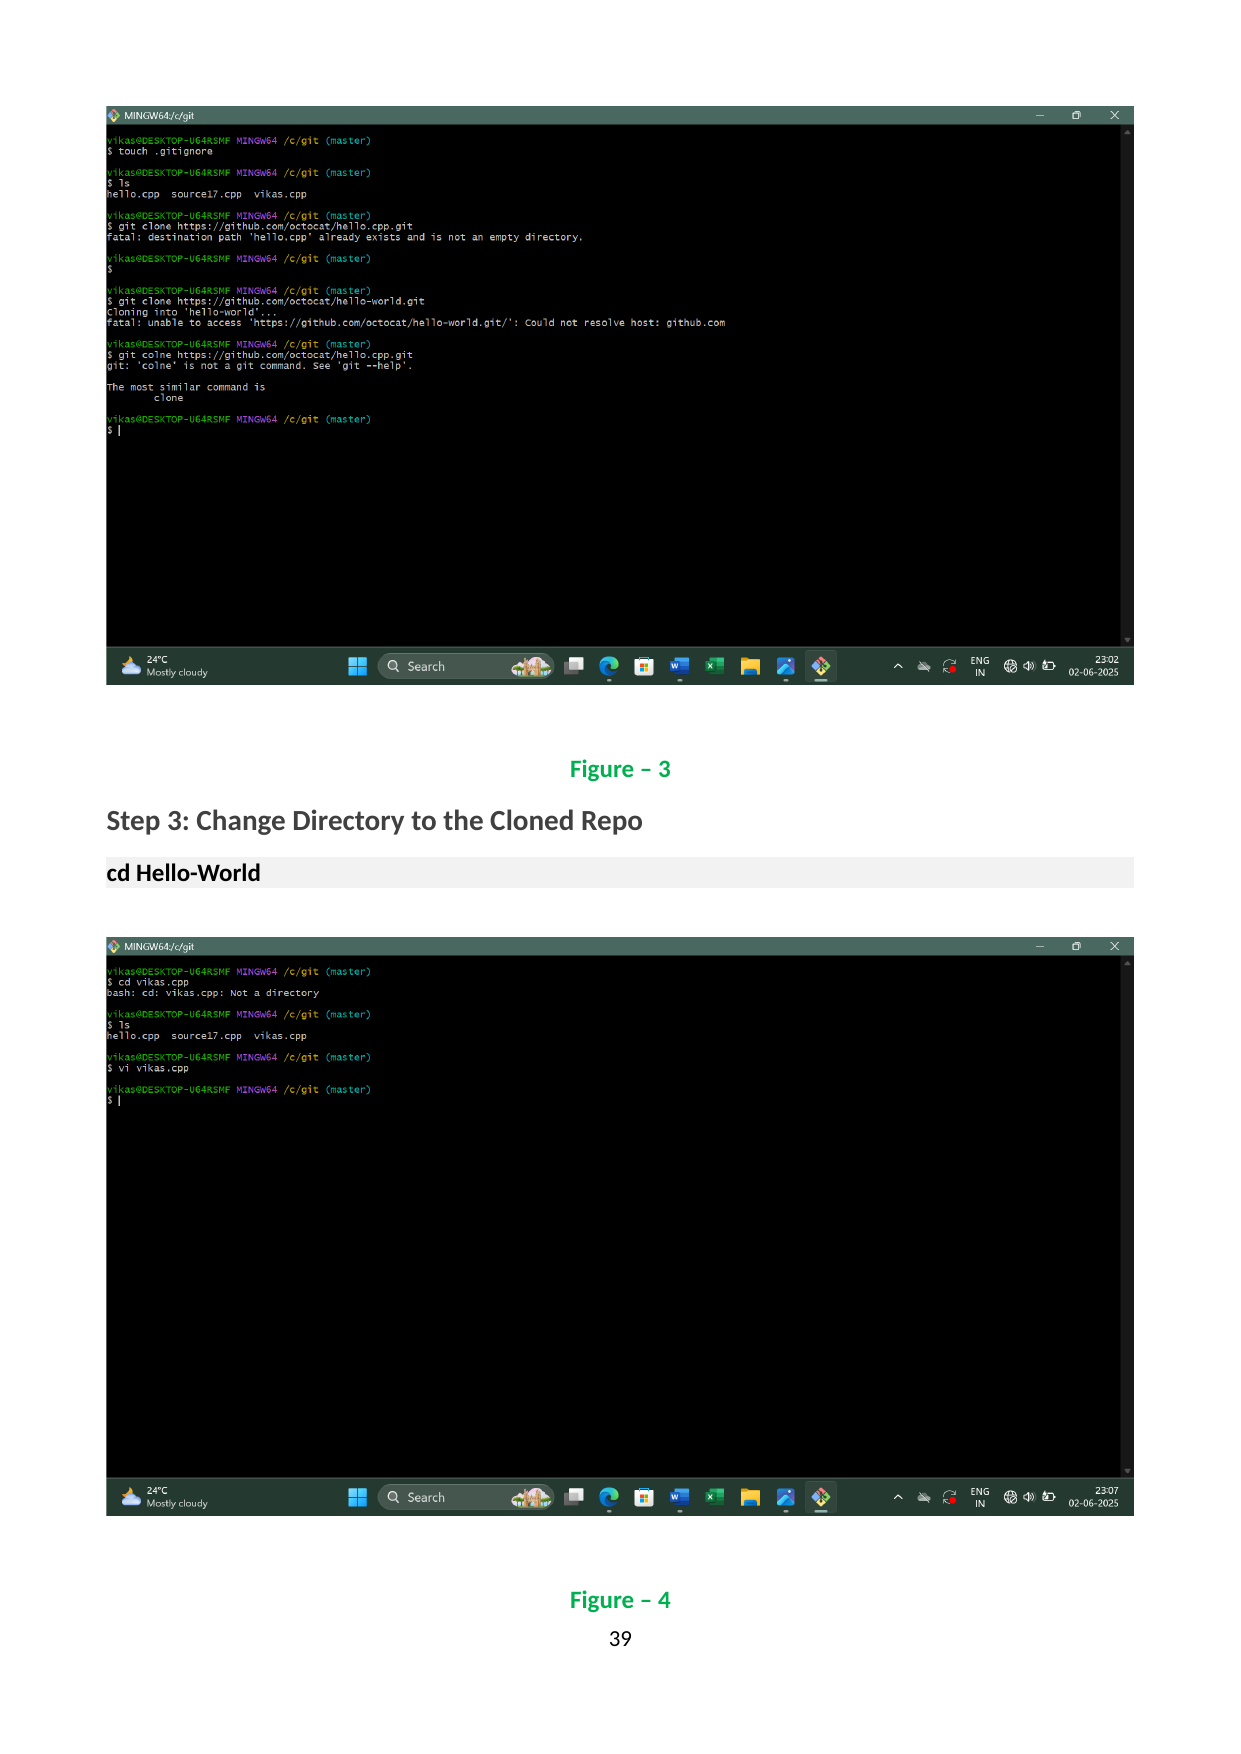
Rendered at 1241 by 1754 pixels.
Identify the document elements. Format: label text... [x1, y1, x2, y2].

text Step 3: Change Directory to the Cloned Repo [106, 802, 1134, 838]
text Figure – 4 [106, 1584, 1134, 1614]
text cd Hello-World [106, 857, 1134, 888]
text Figure – 3 [106, 753, 1134, 783]
picture [106, 937, 1134, 1516]
picture [106, 106, 1134, 685]
